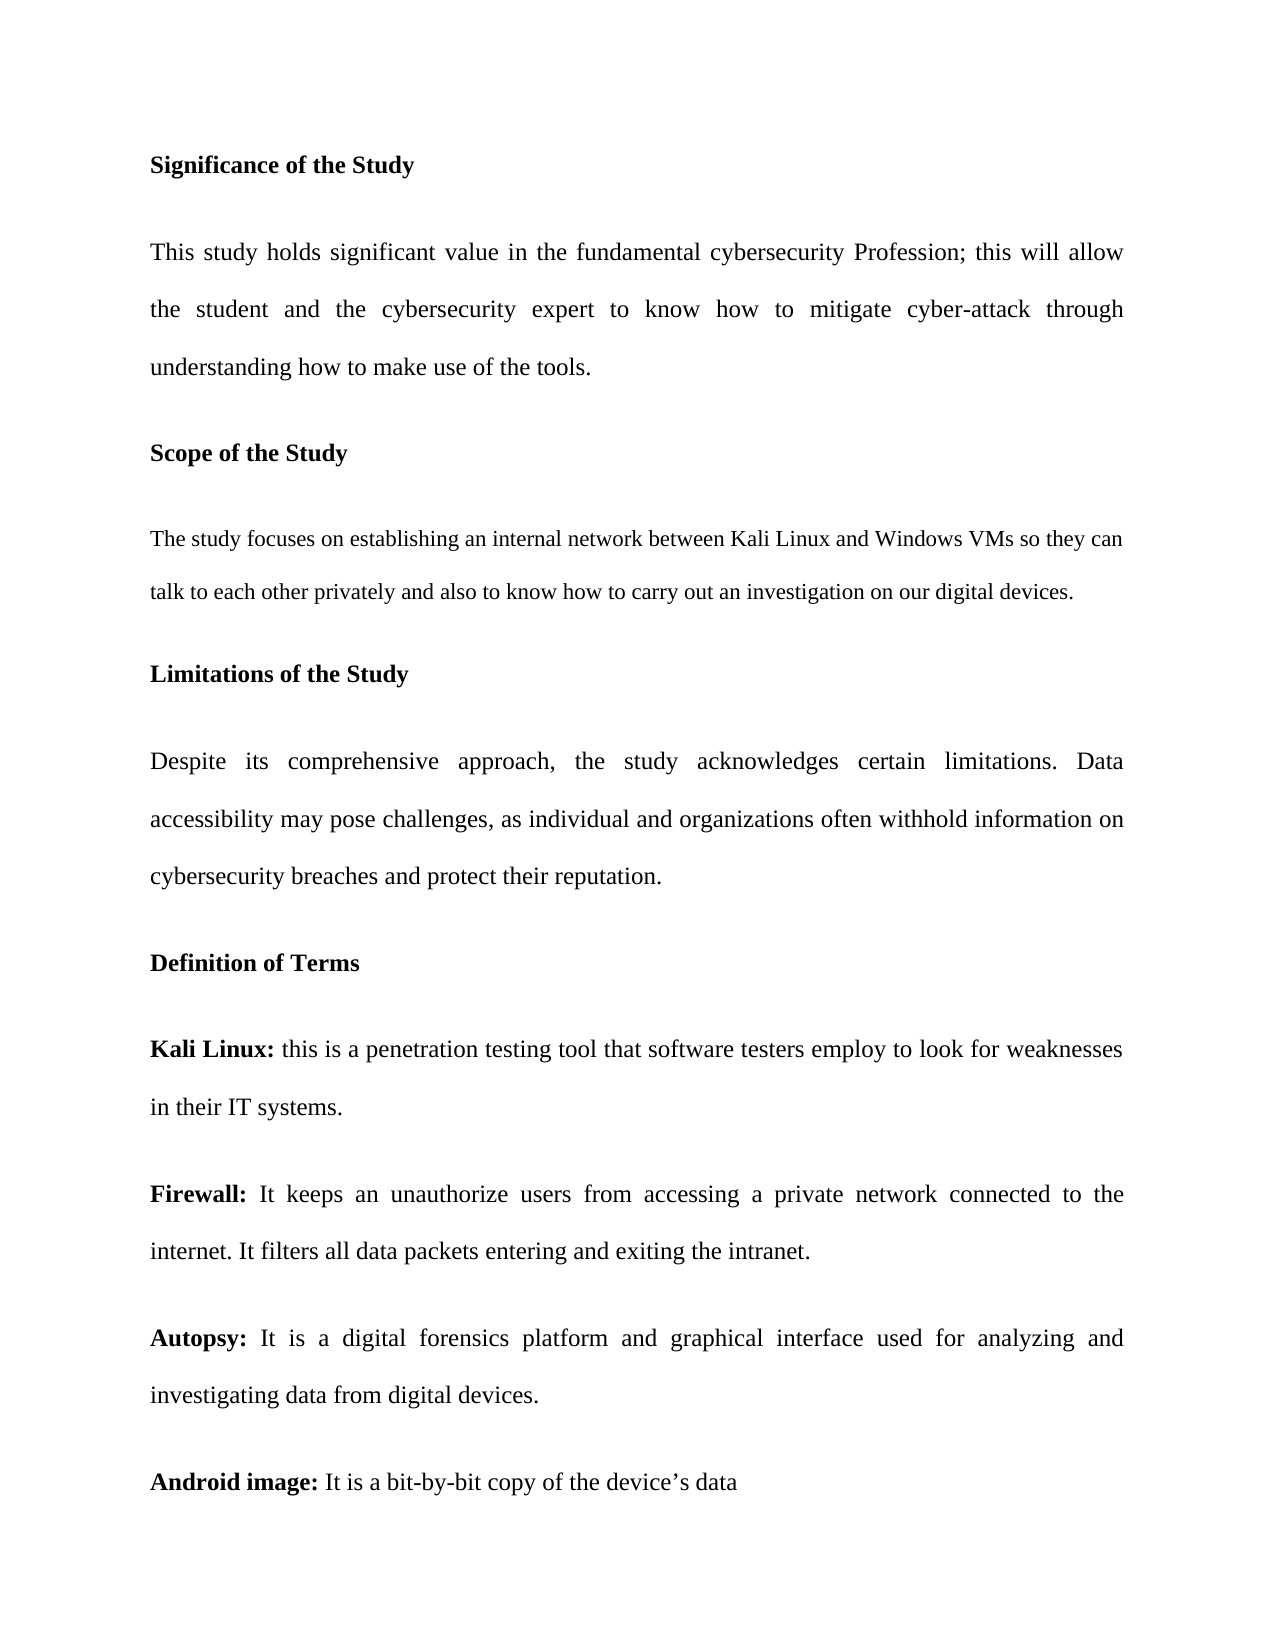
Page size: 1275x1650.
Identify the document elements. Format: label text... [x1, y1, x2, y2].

text Significance of the Study [150, 150, 1125, 179]
text Android image: It is a bit-by-bit copy of the device’s data [150, 1467, 1125, 1496]
text Scope of the Study [150, 438, 1125, 467]
text Firewall: It keeps an unauthorize users from accessing a private network connected to the internet. It filters all data packets entering and exiting the intranet. [150, 1179, 1125, 1265]
text Limitations of the Study [150, 659, 1125, 688]
text Kali Linux: this is a penetration testing tool that software testers employ to look for weaknesses in their IT systems. [150, 1034, 1125, 1121]
text The study focuses on establishing an internal network between Kali Linux and Windows VMs so they can talk to each other privately and also to know how to carry out an investigation on our digital devices. [150, 525, 1125, 604]
text Despite its comprehensive approach, the study acknowledges certain limitations. Data accessibility may pose challenges, as individual and organizations often withhold information on cybersecurity breaches and protect their reputation. [150, 746, 1125, 890]
text This study holds significant value in the fundamental cybersecurity Profession; this will allow the student and the cybersecurity expert to know how to mitigate cyber-attack through understanding how to make use of the tools. [150, 237, 1125, 380]
text Definition of Terms [150, 948, 1125, 977]
text Autopsy: It is a digital forensics platform and graphical interface used for analyzing and investigating data from digital devices. [150, 1323, 1125, 1409]
